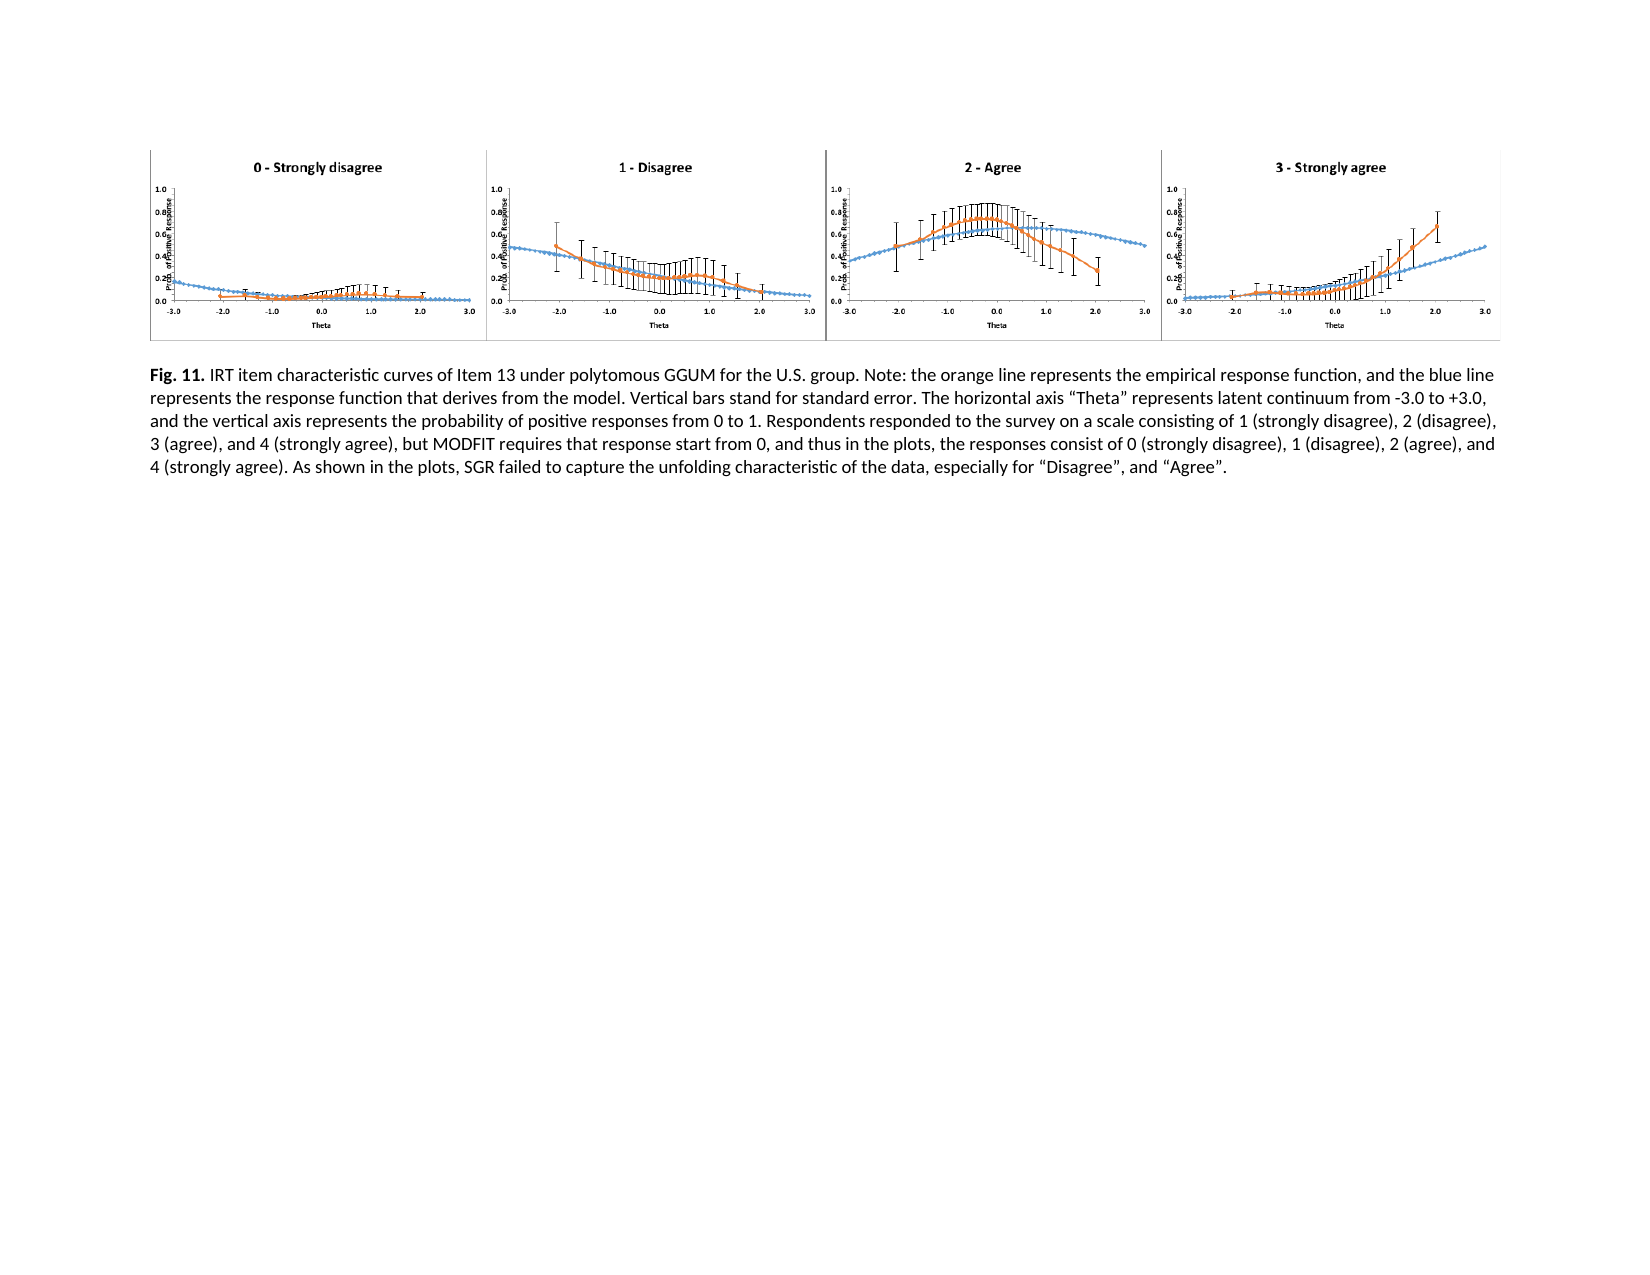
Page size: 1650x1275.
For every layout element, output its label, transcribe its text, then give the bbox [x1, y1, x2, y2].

text Fig. 11. IRT item characteristic curves of Item 13 under polytomous GGUM for the U.S. group. Note: the orange line represents the empirical response function, and the blue line represents the response function that derives from the model. Vertical bars stand for standard error. The horizontal axis “Theta” represents latent continuum from -3.0 to +3.0, and the vertical axis represents the probability of positive responses from 0 to 1. Respondents responded to the survey on a scale consisting of 1 (strongly disagree), 2 (disagree), 3 (agree), and 4 (strongly agree), but MODFIT requires that response start from 0, and thus in the plots, the responses consist of 0 (strongly disagree), 1 (disagree), 2 (agree), and 4 (strongly agree). As shown in the plots, SGR failed to capture the unfolding characteristic of the data, especially for “Disagree”, and “Agree”. [150, 364, 1500, 478]
picture [150, 150, 1500, 341]
